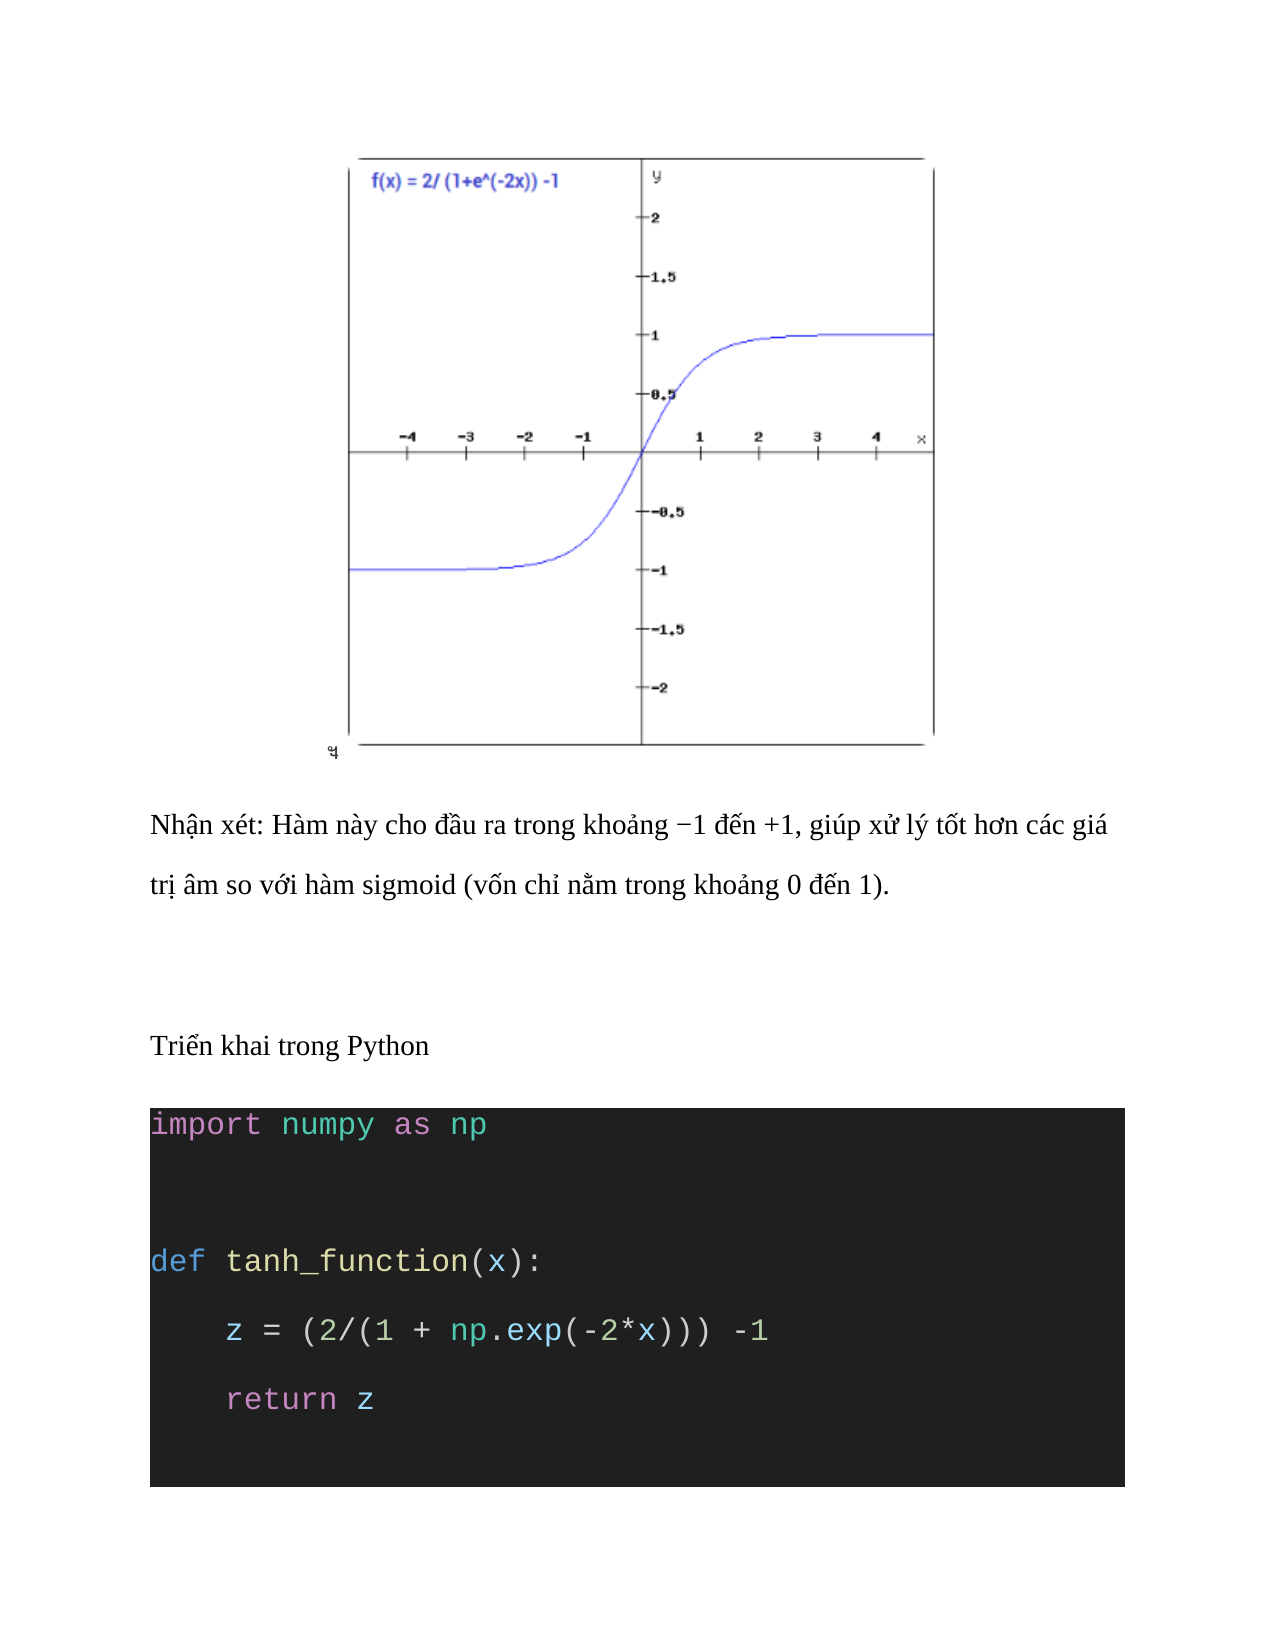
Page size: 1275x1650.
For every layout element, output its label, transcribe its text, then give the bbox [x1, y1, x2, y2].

text Triển khai trong Python [150, 1028, 1125, 1062]
text Nhận xét: Hàm này cho đầu ra trong khoảng −1 đến +1, giúp xử lý tốt hơn các giá trị âm so với hàm sigmoid (vốn chỉ nằm trong khoảng 0 đến 1). [150, 807, 1125, 901]
picture [339, 150, 949, 760]
text def tanh_function(x): [150, 1246, 1125, 1281]
text z = (2/(1 + np.exp(-2*x))) -1 [150, 1314, 1125, 1350]
text return z [150, 1383, 1125, 1418]
text import numpy as np [150, 1108, 1125, 1144]
